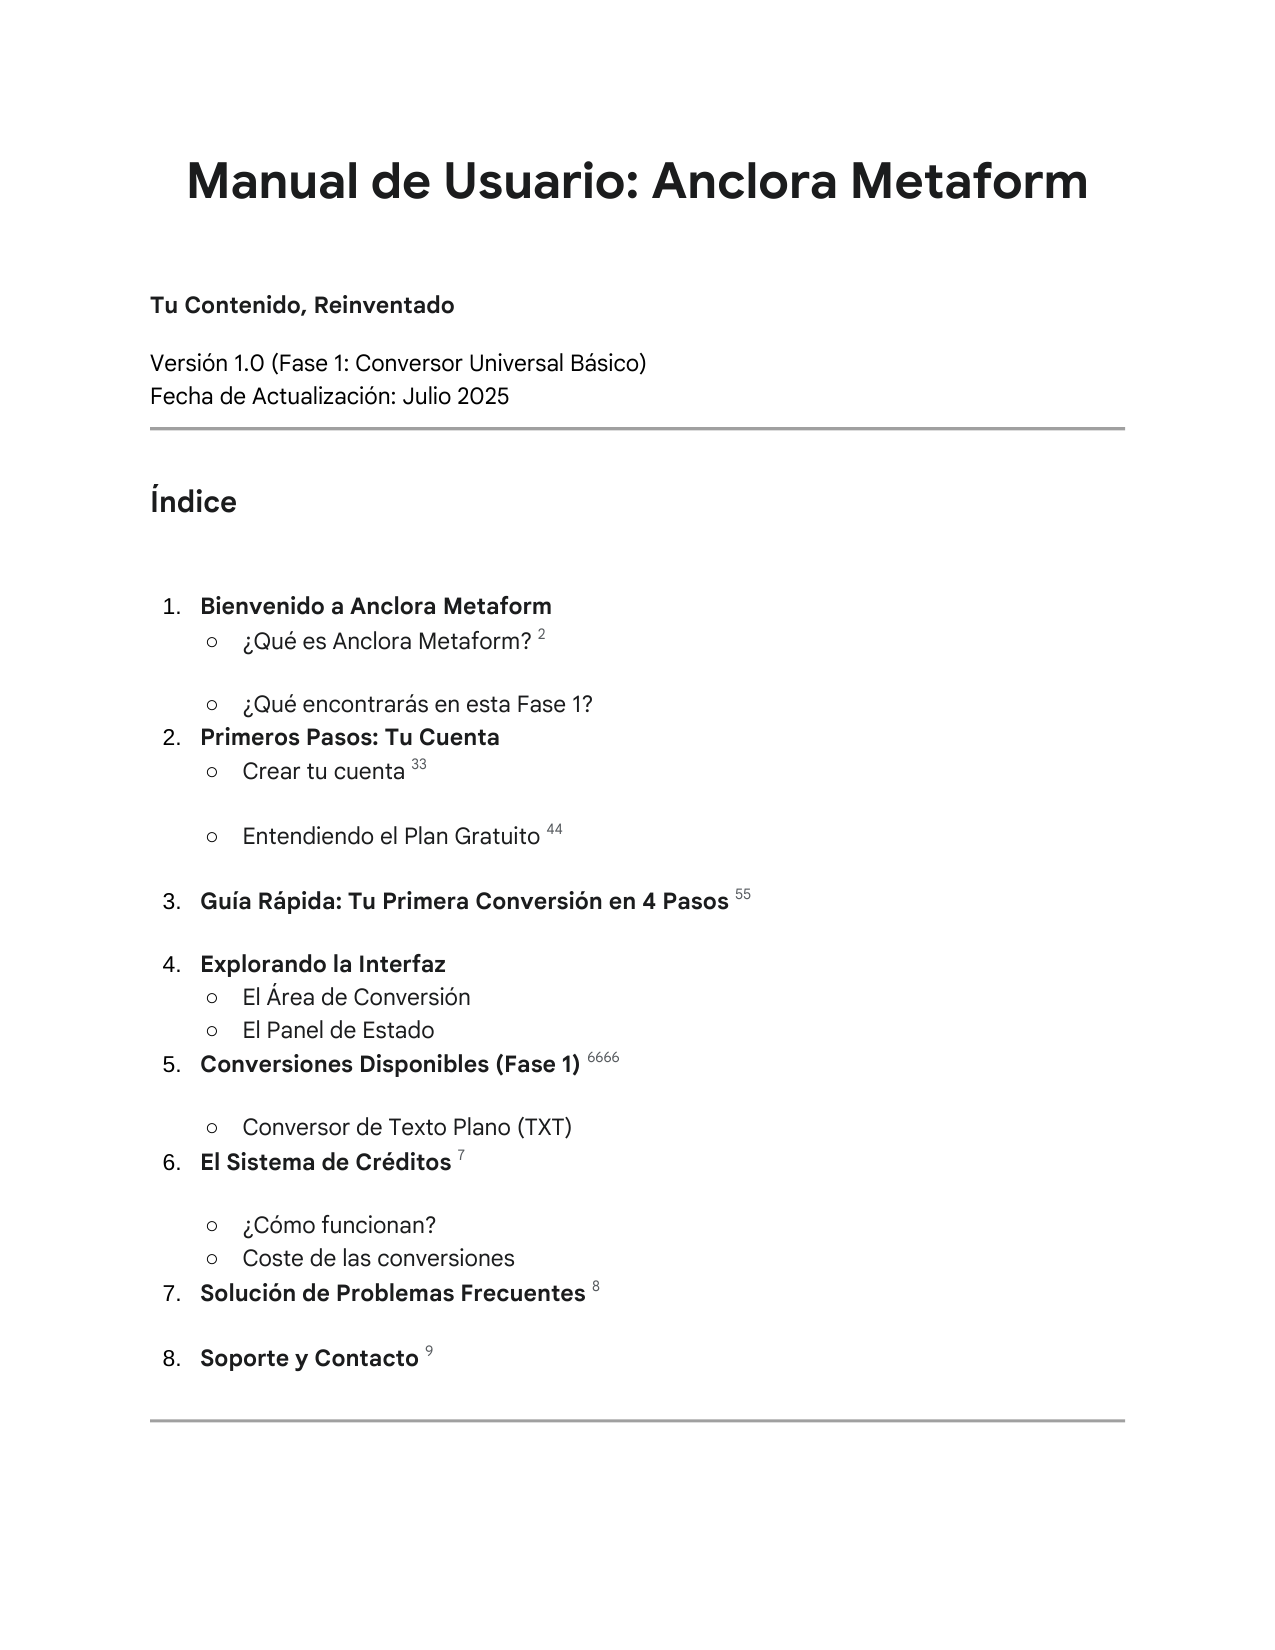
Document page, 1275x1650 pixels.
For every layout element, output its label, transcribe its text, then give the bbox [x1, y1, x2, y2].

list El Área de Conversión [205, 983, 1125, 1012]
list ¿Cómo funcionan? [205, 1211, 1125, 1240]
list Entendiendo el Plan Gratuito 44 [205, 821, 1125, 882]
text Versión 1.0 (Fase 1: Conversor Universal Básico) [150, 349, 1125, 378]
text Tu Contenido, Reinventado [150, 292, 1125, 320]
list Guía Rápida: Tu Primera Conversión en 4 Pasos 55 [162, 886, 1125, 947]
list El Sistema de Créditos 7 [162, 1146, 1125, 1208]
list Conversiones Disponibles (Fase 1) 6666 [162, 1049, 1125, 1110]
list Primeros Pasos: Tu Cuenta [162, 723, 1125, 752]
list Coste de las conversiones [205, 1244, 1125, 1273]
subtitle Índice [150, 484, 1125, 521]
list Soporte y Contacto 9 [162, 1342, 1125, 1403]
list Crear tu cuenta 33 [205, 756, 1125, 817]
subtitle Manual de Usuario: Anclora Metaform [150, 150, 1125, 213]
list Conversor de Texto Plano (TXT) [205, 1114, 1125, 1142]
text Fecha de Actualización: Julio 2025 [150, 382, 1125, 411]
list El Panel de Estado [205, 1016, 1125, 1045]
list ¿Qué es Anclora Metaform? 2 [205, 625, 1125, 686]
list Bienvenido a Anclora Metaform [162, 592, 1125, 621]
list ¿Qué encontrarás en esta Fase 1? [205, 690, 1125, 719]
list Explorando la Interfaz [162, 951, 1125, 979]
list Solución de Problemas Frecuentes 8 [162, 1277, 1125, 1338]
